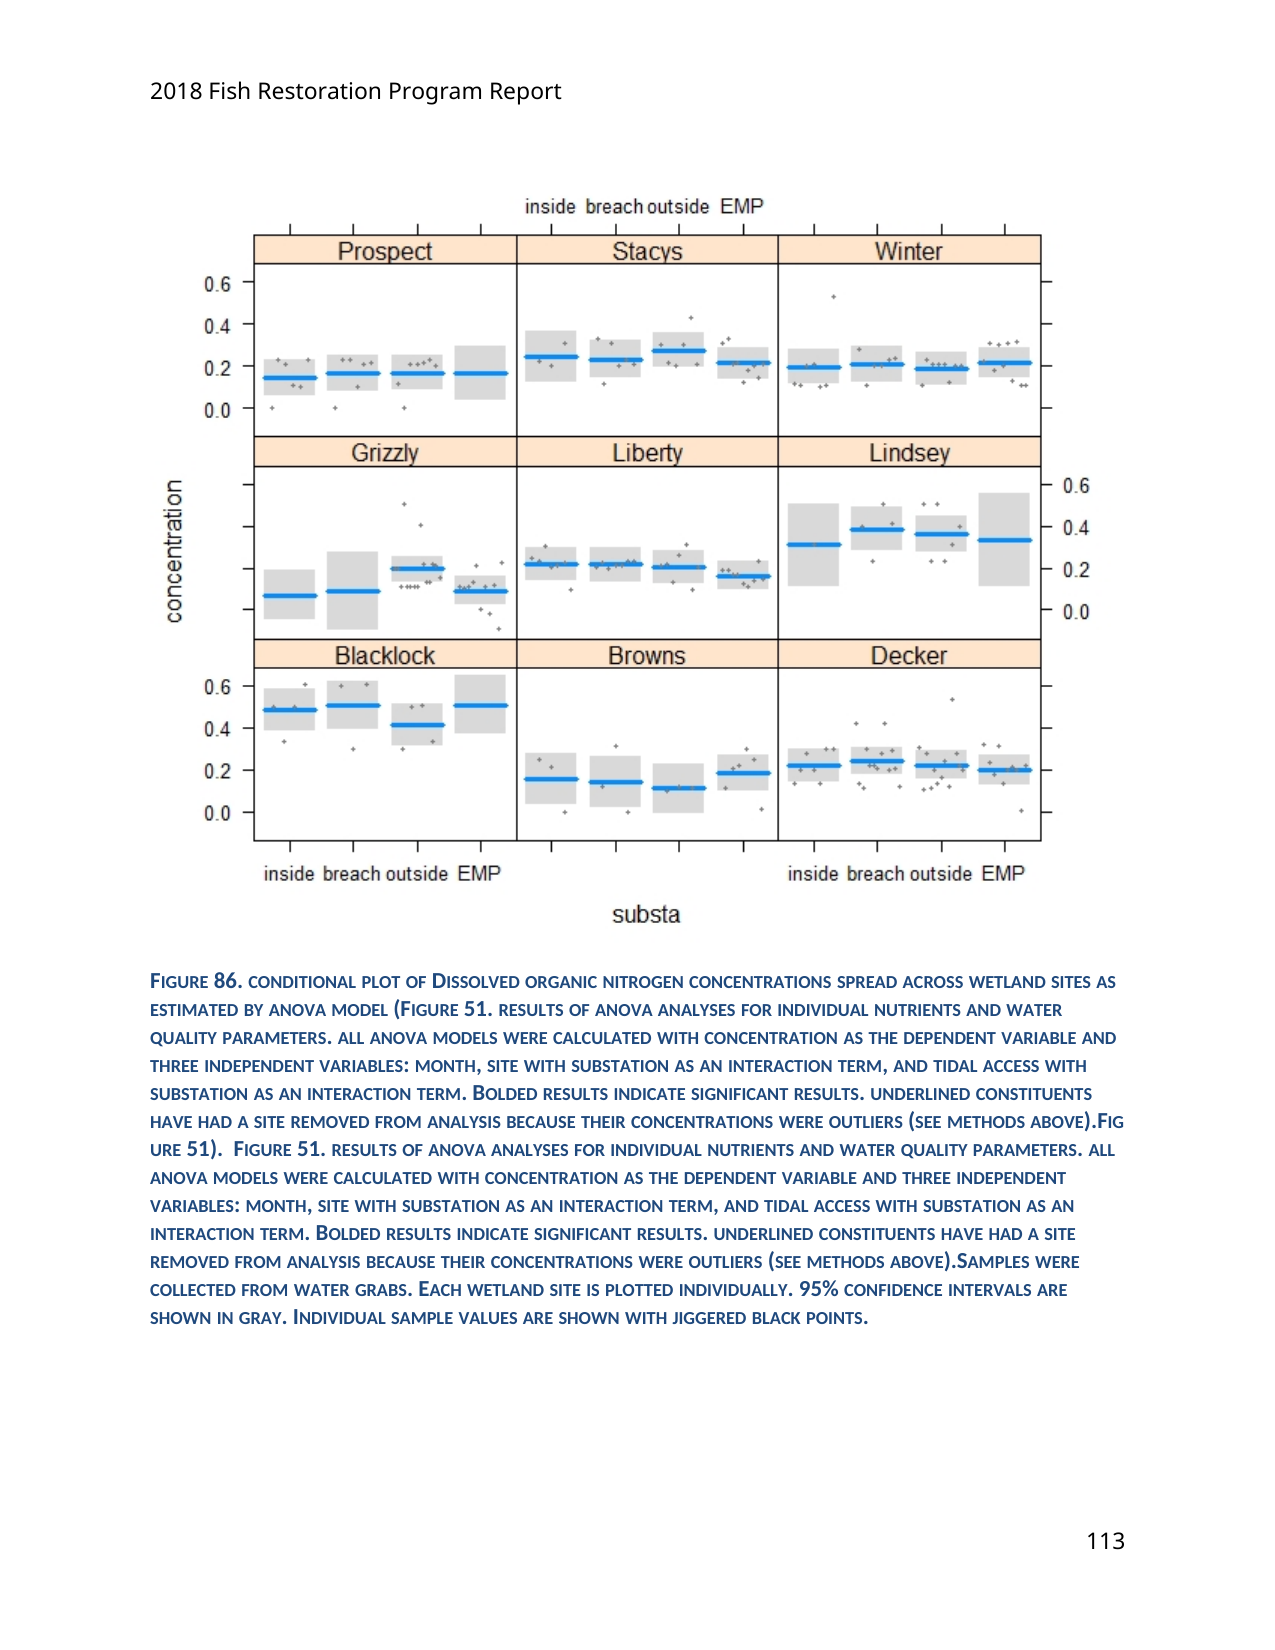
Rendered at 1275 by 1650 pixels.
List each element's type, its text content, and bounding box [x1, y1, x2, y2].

picture [150, 150, 1125, 947]
text Figure 86. conditional plot of Dissolved organic nitrogen concentrations spread across wetland sites as estimated by anova model (Figure 51). Samples were collected from water grabs. Each wetland site is plotted individually. 95% confidence intervals are shown in gray. Individual sample values are shown with jiggered black points. [150, 966, 1125, 1330]
